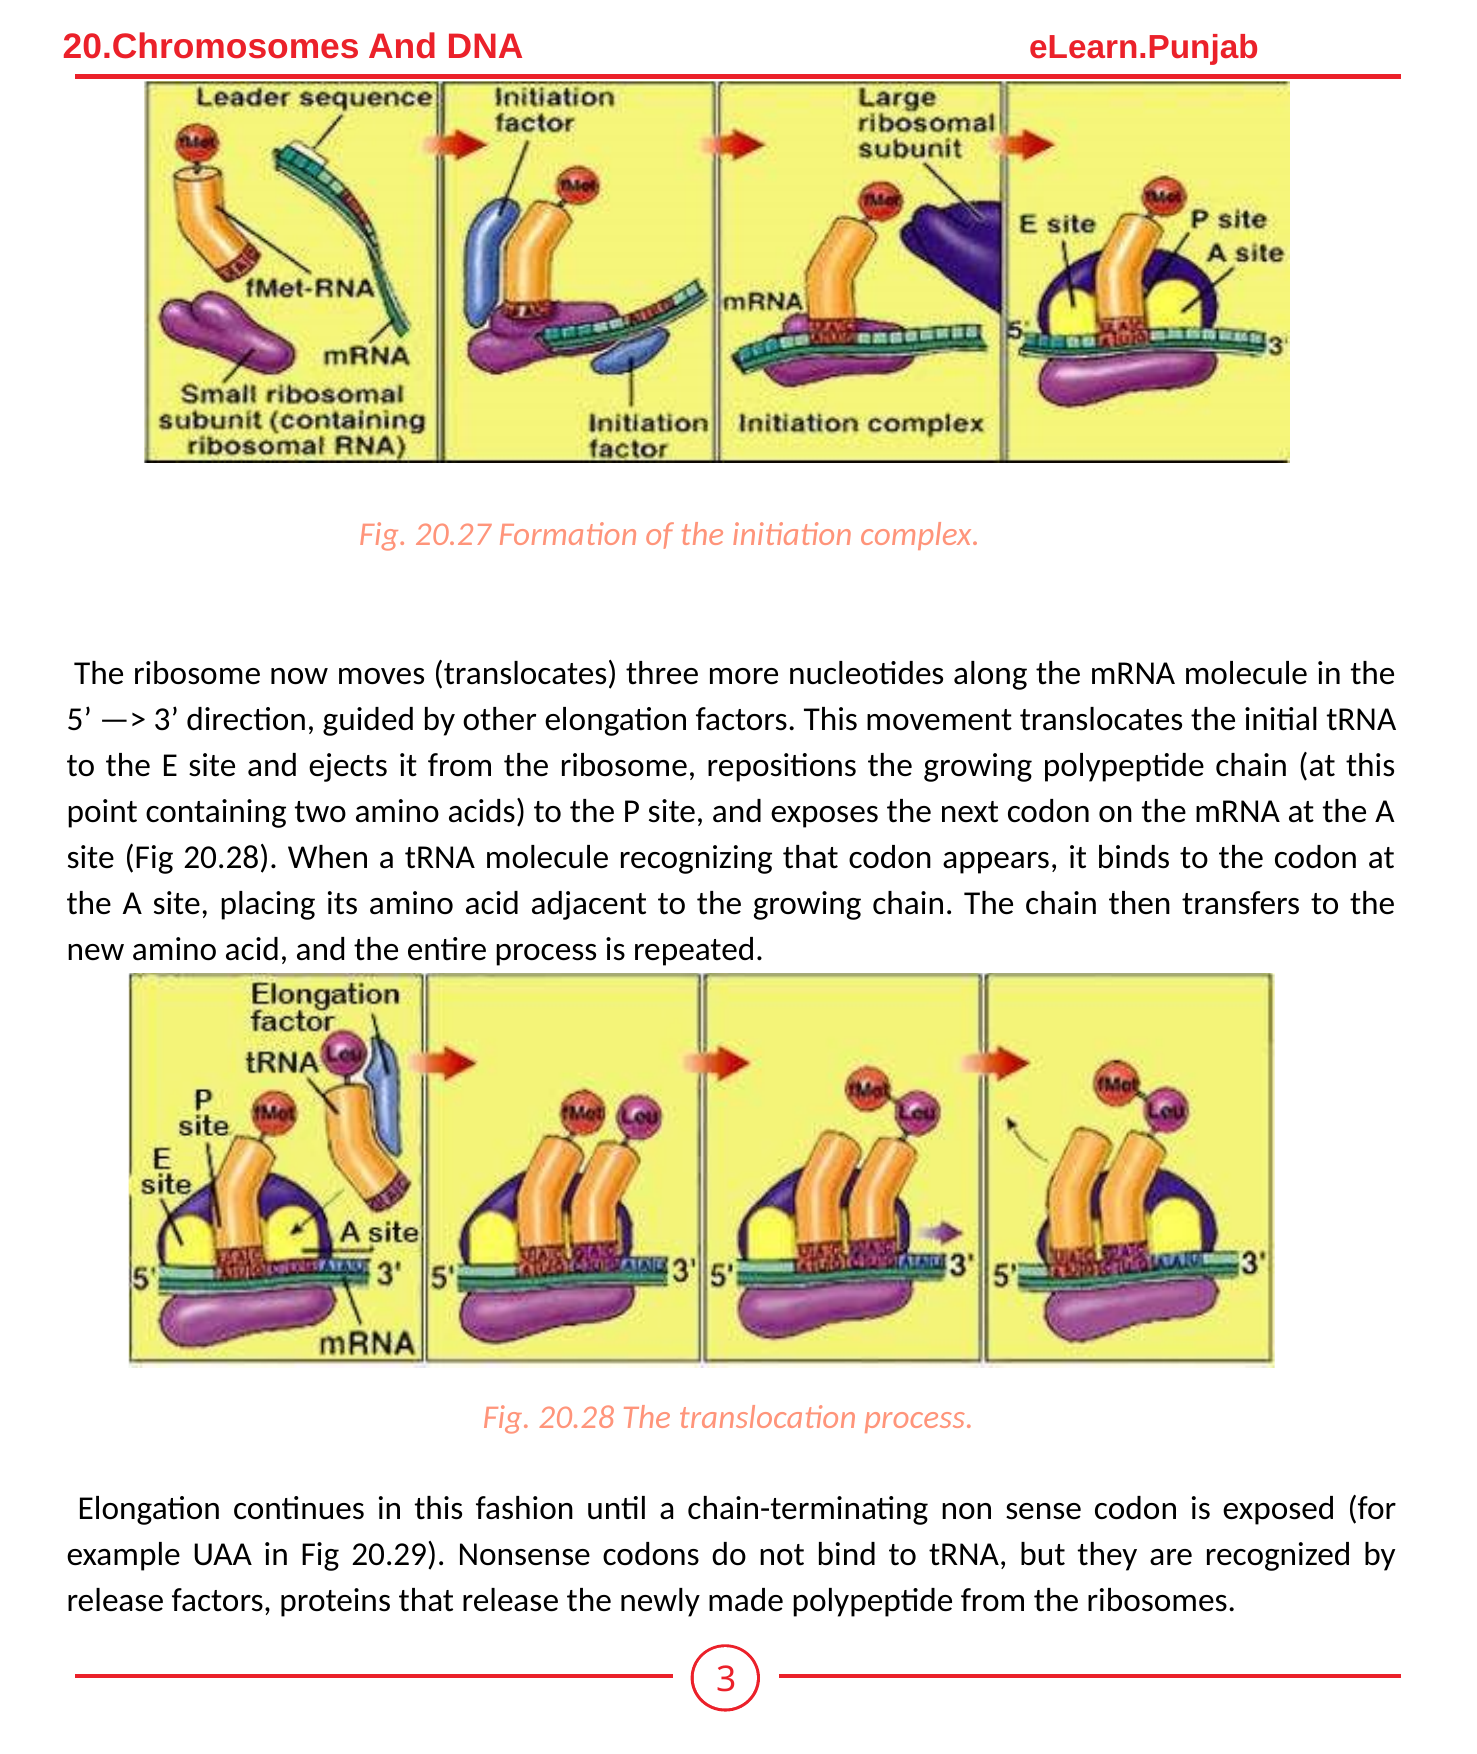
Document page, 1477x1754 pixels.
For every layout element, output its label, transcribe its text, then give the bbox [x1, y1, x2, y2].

text Elongation continues in this fashion until a chain-terminating non sense codon is exposed (for example UAA in Fig 20.29). Nonsense codons do not bind to tRNA, but they are recognized by release factors, proteins that release the newly made polypeptide from the ribosomes. [65, 1487, 1397, 1620]
picture [128, 973, 1275, 1368]
text The ribosome now moves (translocates) three more nucleotides along the mRNA molecule in the 5’ —> 3’ direction, guided by other elongation factors. This movement translocates the initial tRNA to the E site and ejects it from the ribosome, repositions the growing polypeptide chain (at this point containing two amino acids) to the P site, and exposes the next codon on the mRNA at the A site (Fig 20.28). When a tRNA molecule recognizing that codon appears, it binds to the codon at the A site, placing its amino acid adjacent to the growing chain. The chain then transfers to the new amino acid, and the entire process is repeated. [65, 652, 1397, 968]
text Fig. 20.27 Formation of the initiation complex. [359, 513, 1406, 554]
text Fig. 20.28 The translocation process. [62, 1396, 1397, 1437]
picture [143, 81, 1290, 463]
